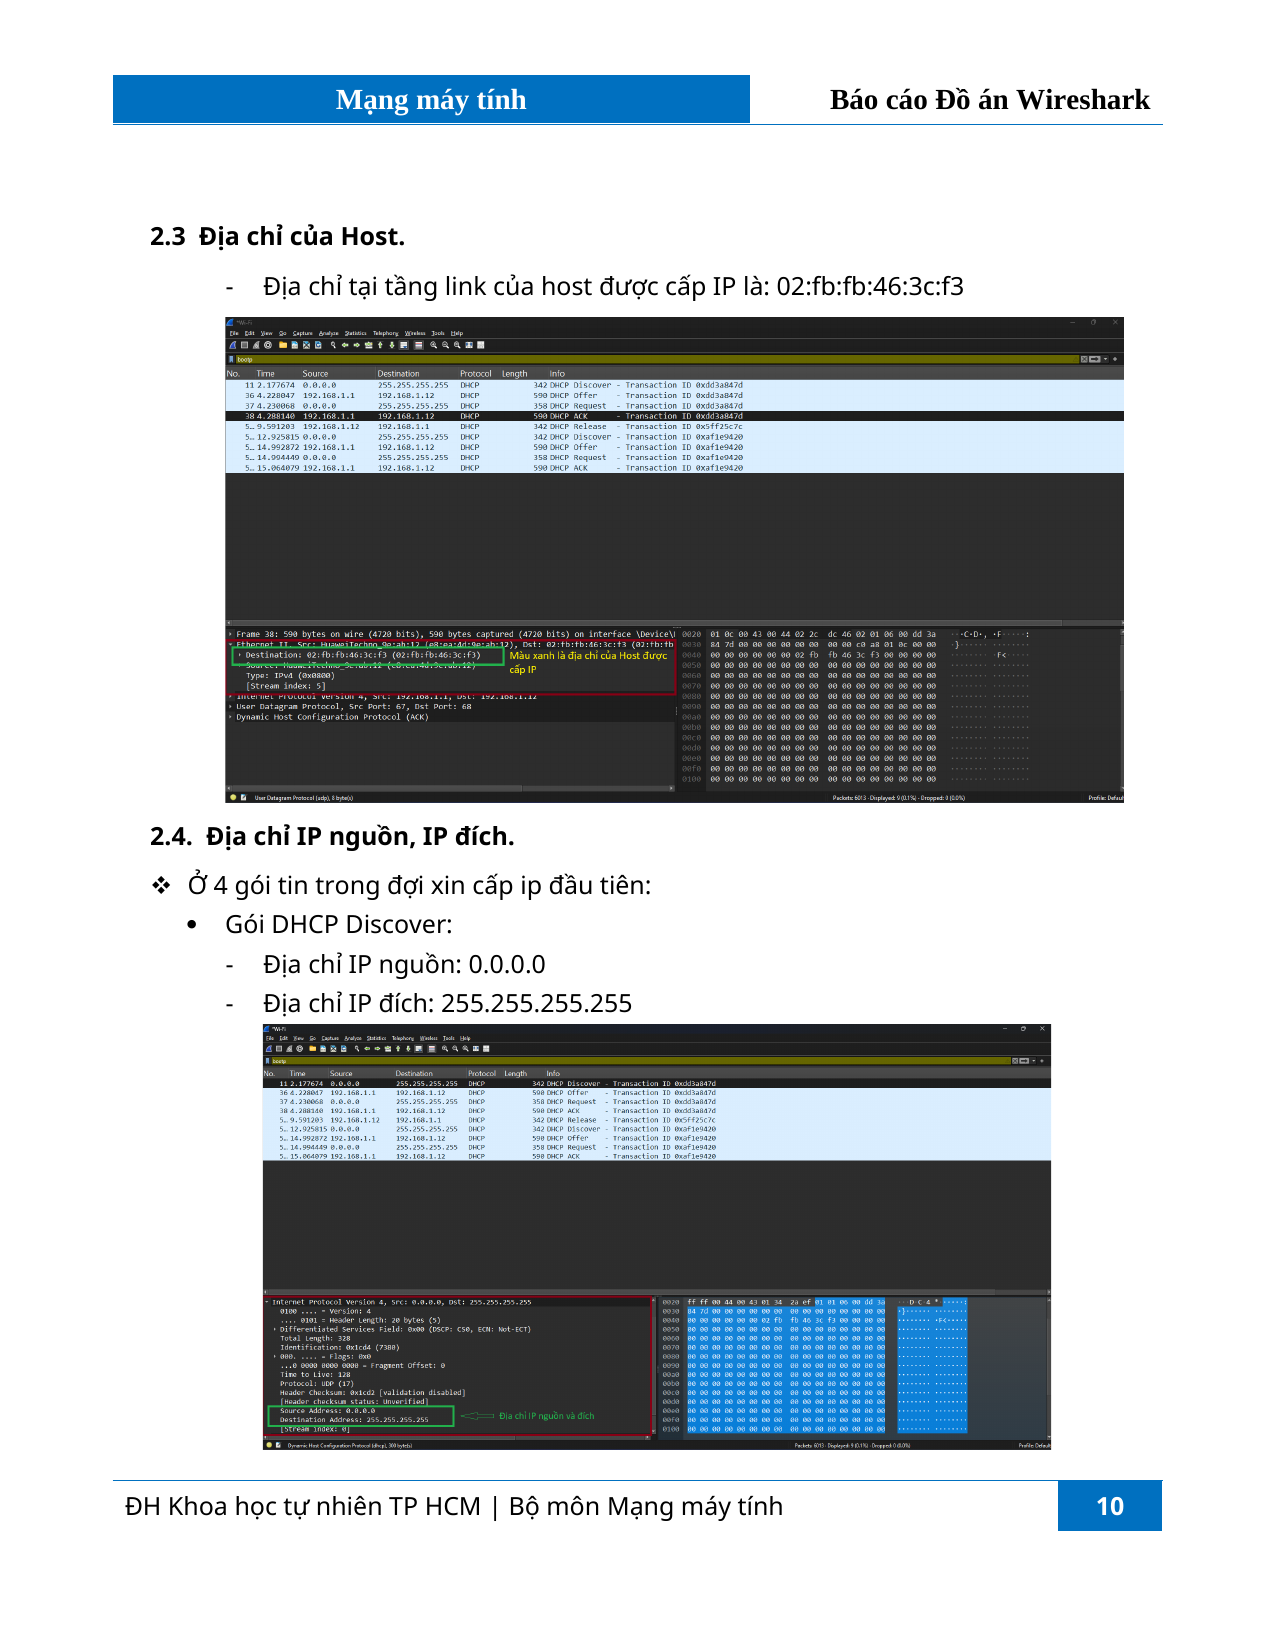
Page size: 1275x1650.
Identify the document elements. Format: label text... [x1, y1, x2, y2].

picture [225, 317, 1124, 803]
list Địa chỉ IP đích: 255.255.255.255 [225, 986, 1162, 1019]
list Gói DHCP Discover: [187, 907, 1162, 941]
picture [262, 1024, 1052, 1450]
list Địa chỉ IP nguồn: 0.0.0.0 [225, 946, 1162, 980]
list Địa chỉ tại tầng link của host được cấp IP là: 02:fb:fb:46:3c:f3 [225, 268, 1162, 302]
list Ở 4 gói tin trong đợi xin cấp ip đầu tiên: [150, 868, 1162, 902]
subtitle 2.4. Địa chỉ IP nguồn, IP đích. [112, 818, 1162, 852]
subtitle 2.3 Địa chỉ của Host. [112, 219, 1162, 253]
